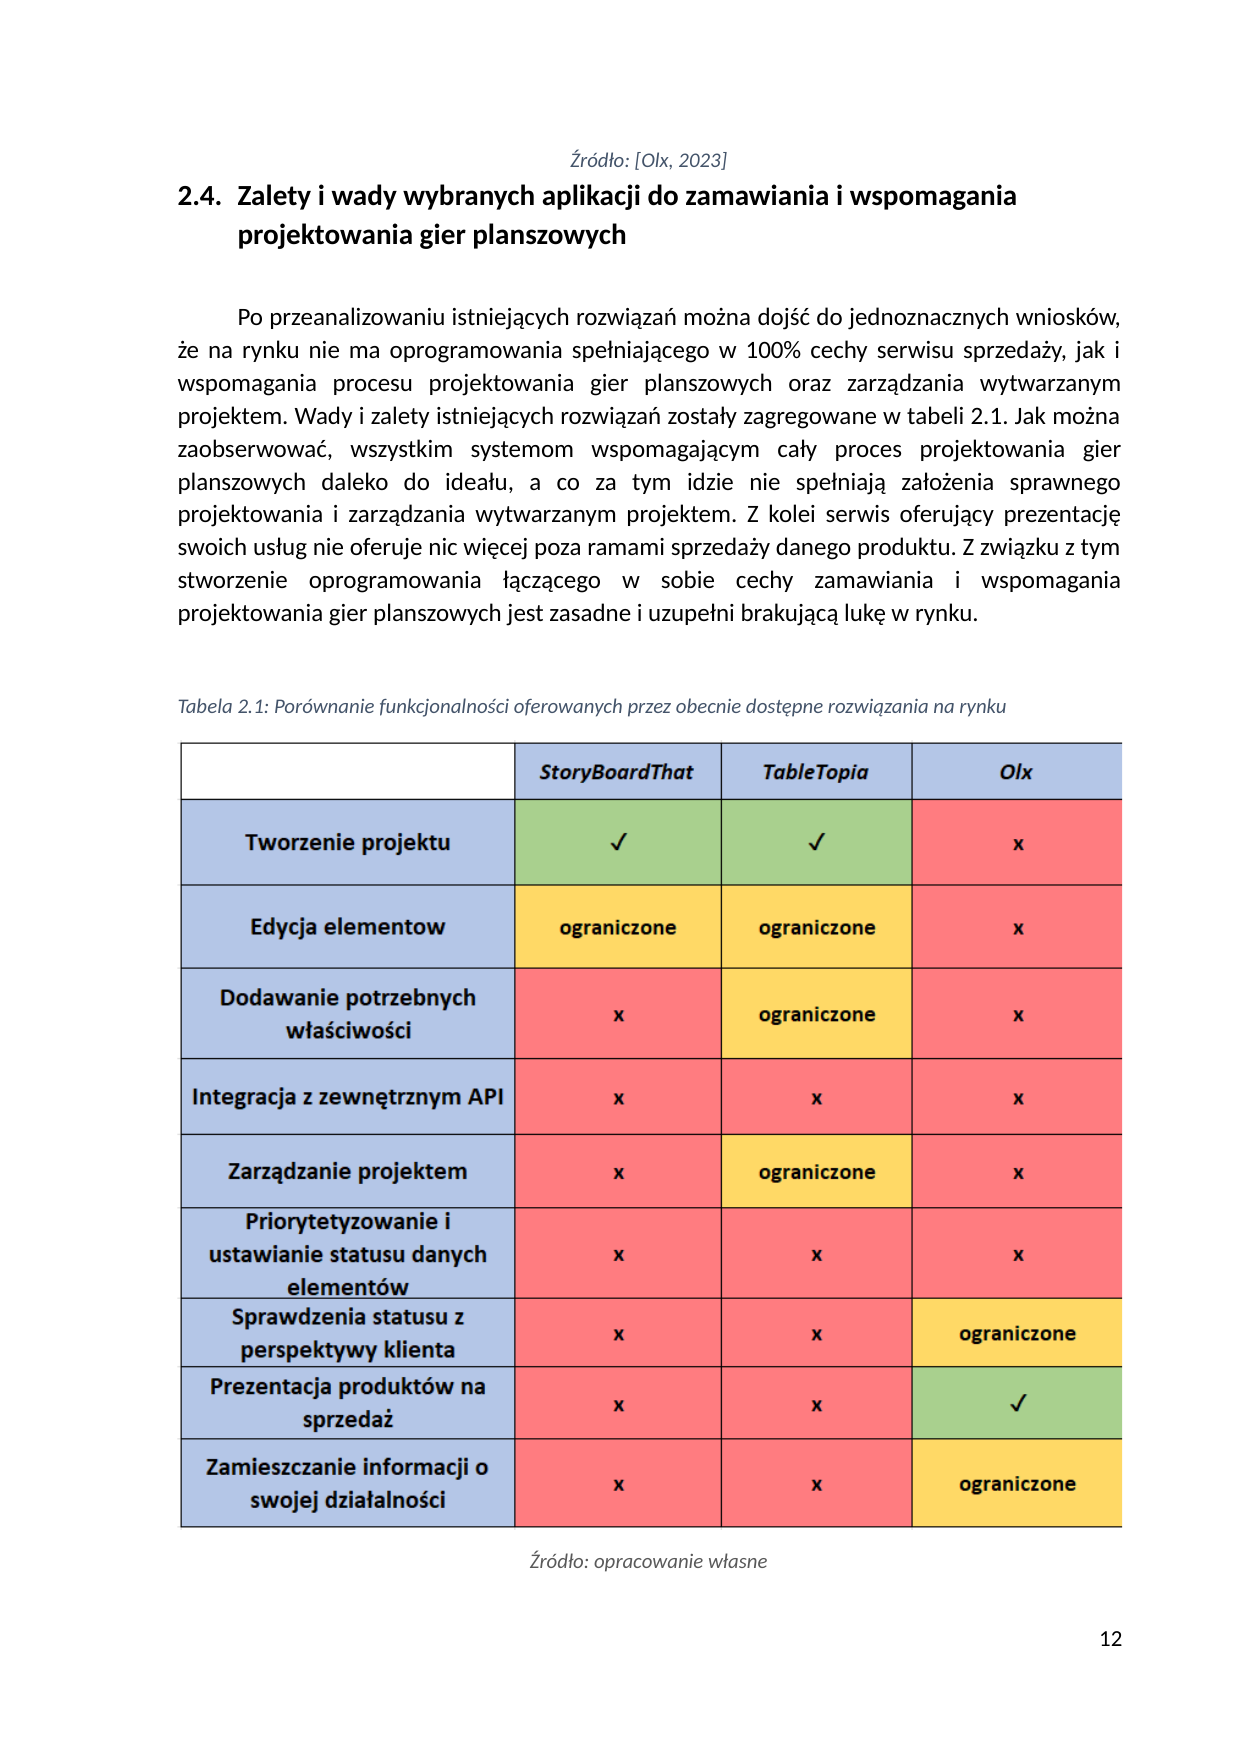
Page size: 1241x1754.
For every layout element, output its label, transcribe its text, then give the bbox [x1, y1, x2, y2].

text Źródło: [Olx, 2023] [177, 148, 1122, 173]
text Po przeanalizowaniu istniejących rozwiązań można dojść do jednoznacznych wniosków, że na rynku nie ma oprogramowania spełniającego w 100% cechy serwisu sprzedaży, jak i wspomagania procesu projektowania gier planszowych oraz zarządzania wytwarzanym projektem. Wady i zalety istniejących rozwiązań zostały zagregowane w tabeli 2.1. Jak można zaobserwować, wszystkim systemom wspomagającym cały proces projektowania gier planszowych daleko do ideału, a co za tym idzie nie spełniają założenia sprawnego projektowania i zarządzania wytwarzanym projektem. Z kolei serwis oferujący prezentację swoich usług nie oferuje nic więcej poza ramami sprzedaży danego produktu. Z związku z tym stworzenie oprogramowania łączącego w sobie cechy zamawiania i wspomagania projektowania gier planszowych jest zasadne i uzupełni brakującą lukę w rynku. [177, 301, 1122, 628]
text Źródło: opracowanie własne [177, 1549, 1122, 1574]
picture [177, 740, 1123, 1530]
text Tabela 2.2: Porównanie funkcjonalności oferowanych przez obecnie dostępne rozwiązania na rynku [177, 694, 1122, 719]
subtitle Zalety i wady wybranych aplikacji do zamawiania i wspomagania projektowania gier planszowych [177, 177, 1122, 251]
